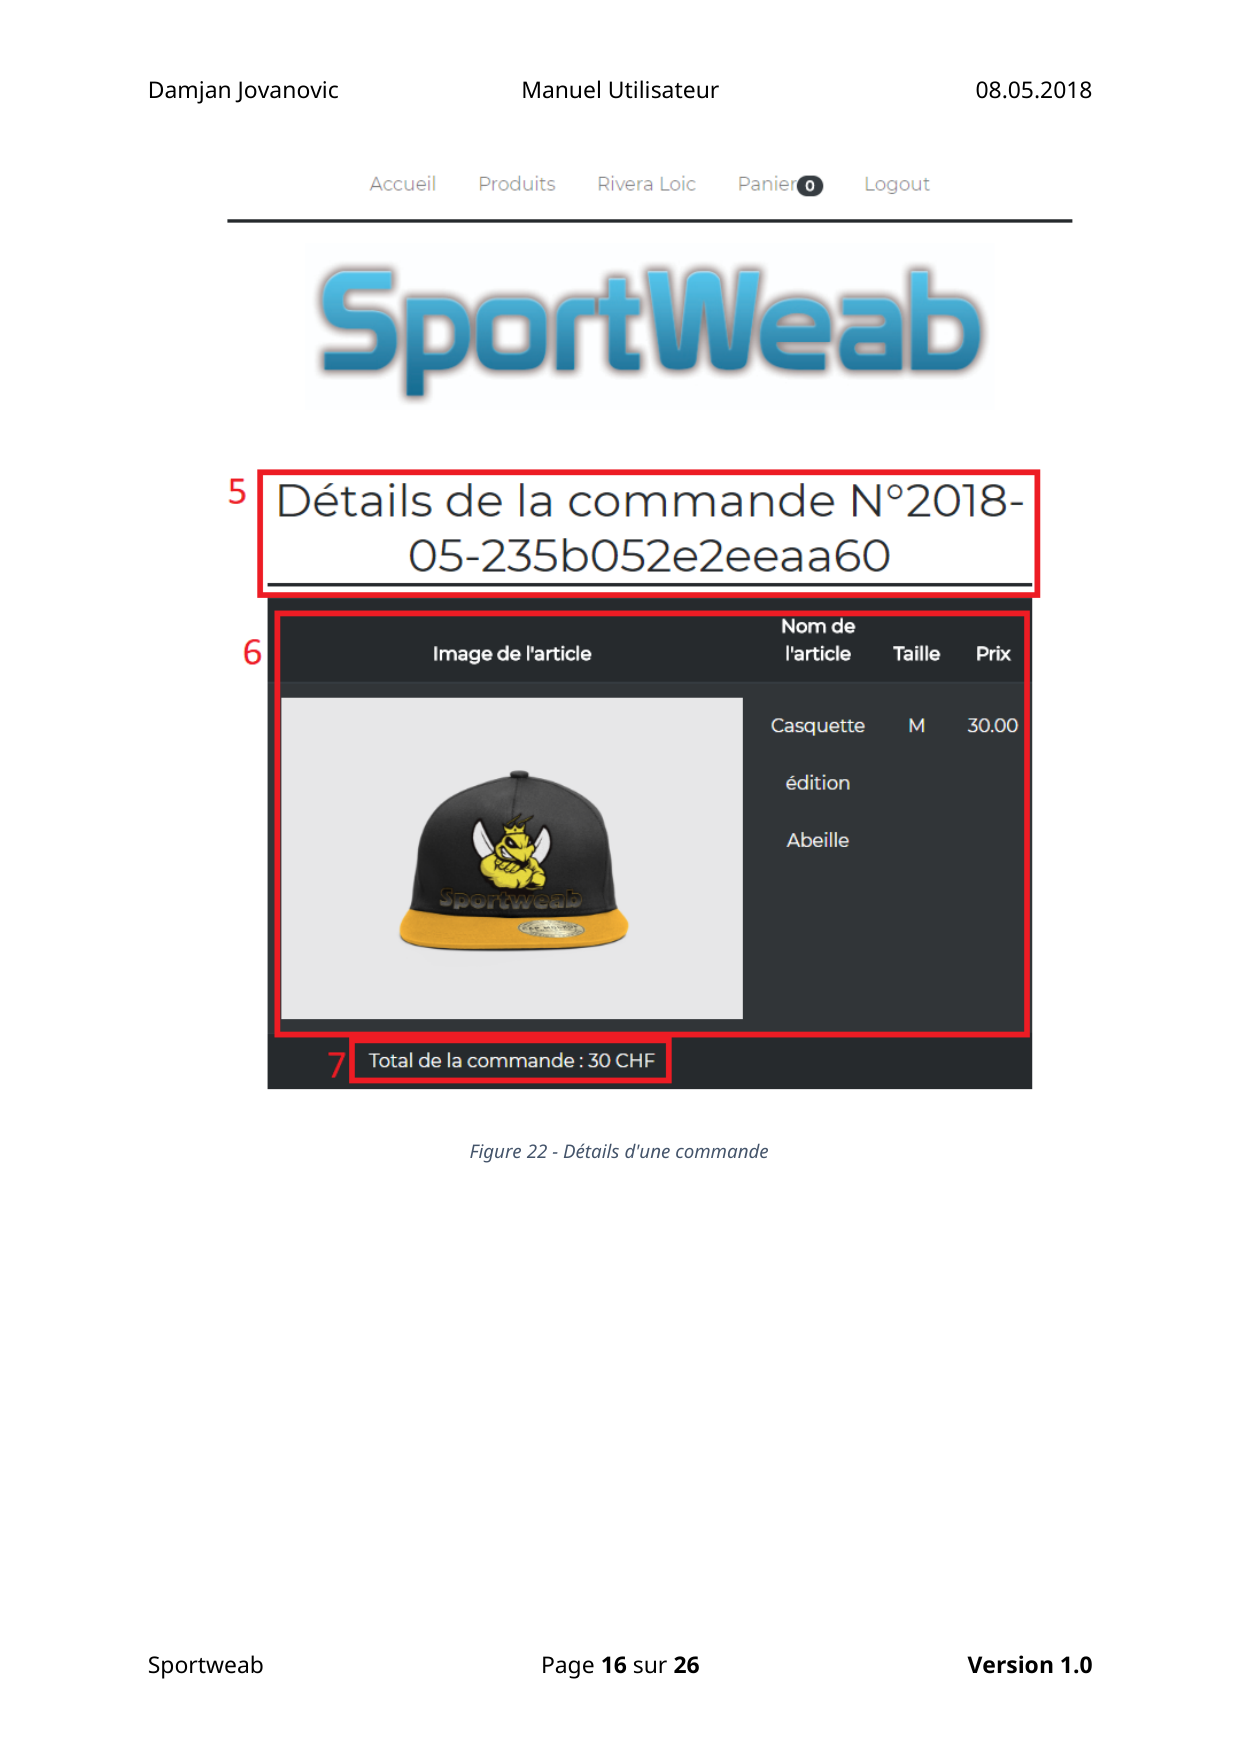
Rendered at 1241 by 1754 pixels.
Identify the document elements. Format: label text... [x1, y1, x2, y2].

picture [185, 147, 1130, 1119]
text Figure 22 - Détails d'une commande [148, 1138, 1093, 1164]
